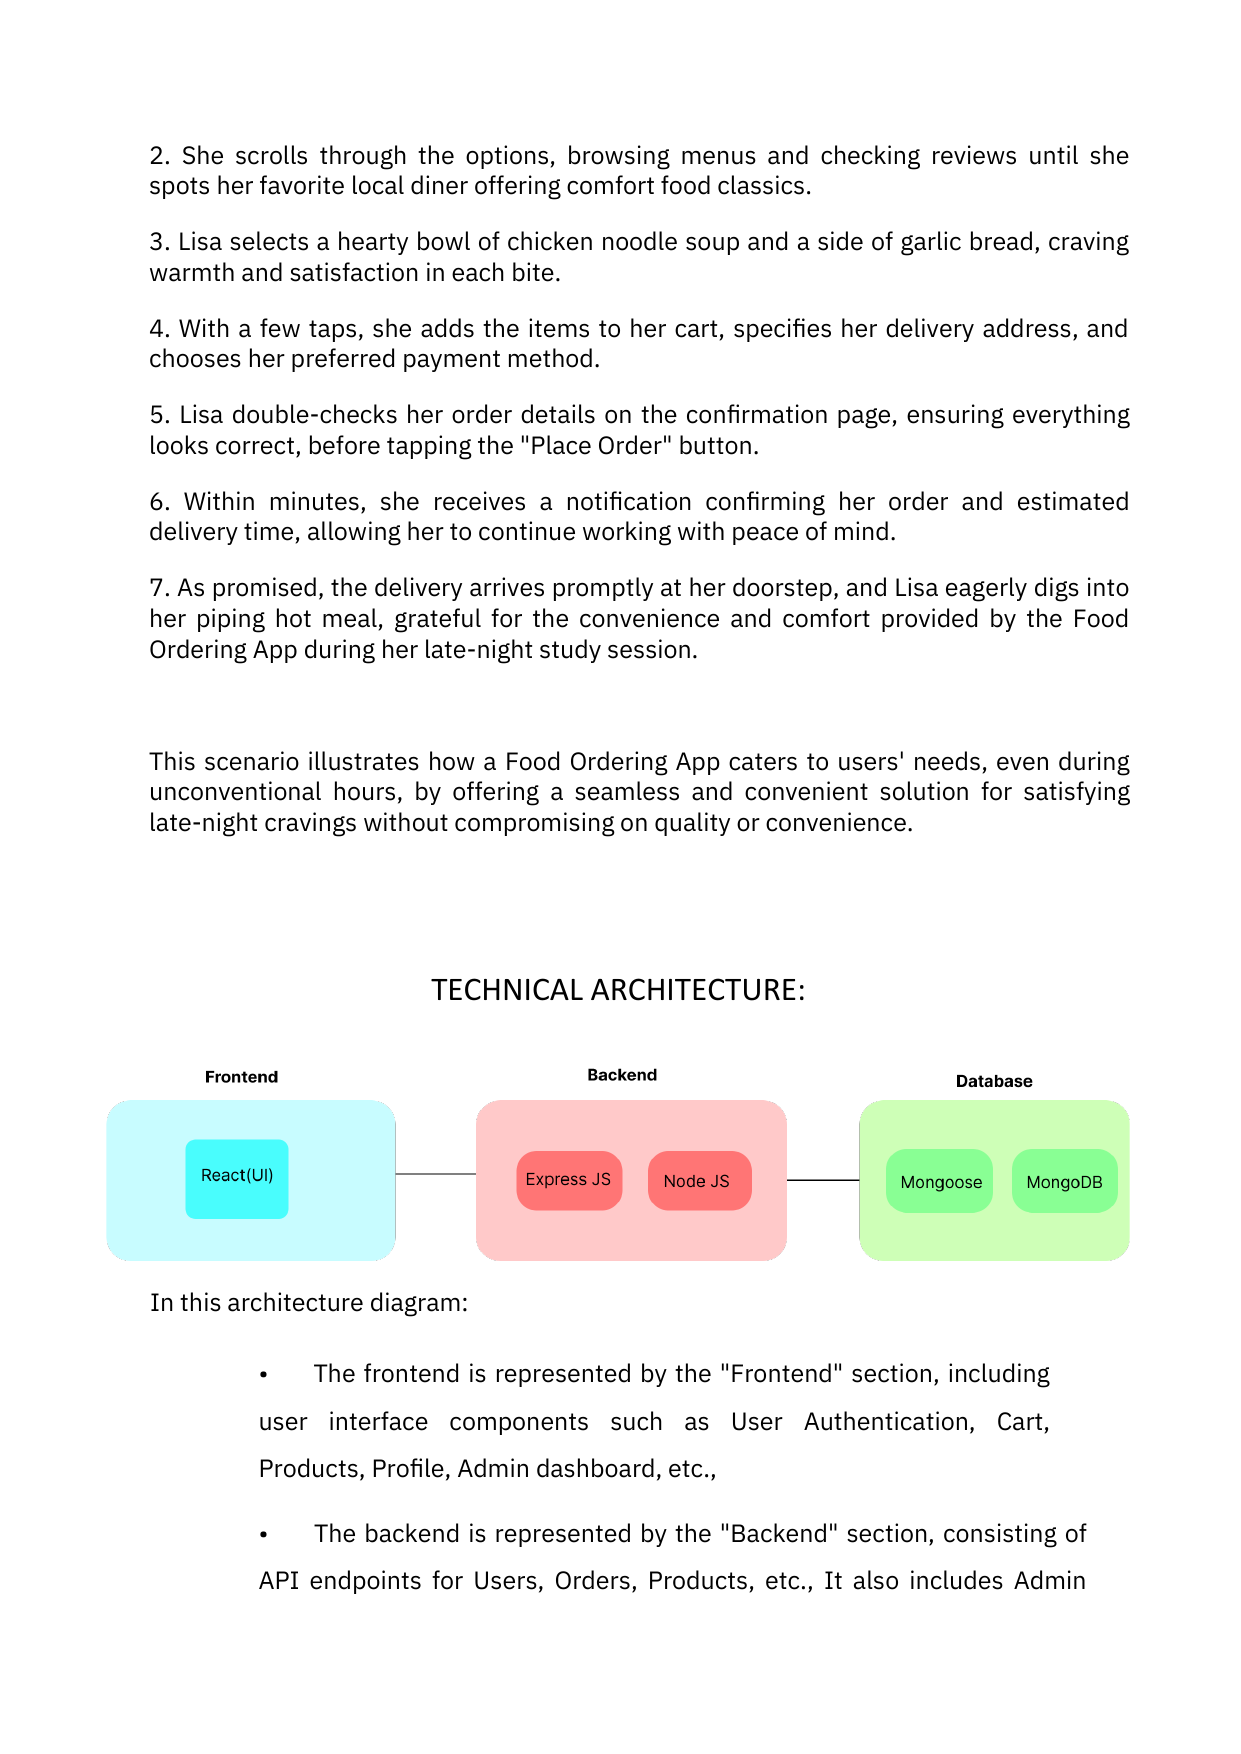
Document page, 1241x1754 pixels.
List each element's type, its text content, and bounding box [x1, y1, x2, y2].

subtitle TECHNICAL ARCHITECTURE: [107, 968, 1130, 1009]
text This scenario illustrates how a Food Ordering App caters to users' needs, even during unconventional hours, by offering a seamless and convenient solution for satisfying late-night cravings without compromising on quality or convenience. [149, 745, 1131, 838]
text 3. Lisa selects a hearty bowl of chicken noodle soup and a side of garlic bread, craving warmth and satisfaction in each bite. [149, 226, 1131, 288]
text 2. She scrolls through the options, browsing menus and checking reviews until she spots her favorite local diner offering comfort food classics. [149, 139, 1131, 201]
text 4. With a few taps, she adds the items to her cart, specifies her delivery address, and chooses her preferred payment method. [149, 313, 1131, 374]
text • The frontend is represented by the "Frontend" section, including user interface components such as User Authentication, Cart, Products, Profile, Admin dashboard, etc., [258, 1357, 1051, 1485]
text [258, 1517, 1088, 1596]
text 5. Lisa double-checks her order details on the confirmation page, ensuring everything looks correct, before tapping the "Place Order" button. [149, 399, 1131, 461]
text 6. Within minutes, she receives a notification confirming her order and estimated delivery time, allowing her to continue working with peace of mind. [149, 486, 1131, 547]
picture [106, 1068, 1130, 1261]
text 7. As promised, the delivery arrives promptly at her doorstep, and Lisa eagerly digs into her piping hot meal, grateful for the convenience and comfort provided by the Food Ordering App during her late-night study session. [149, 572, 1131, 665]
text In this architecture diagram: [150, 1286, 1130, 1318]
